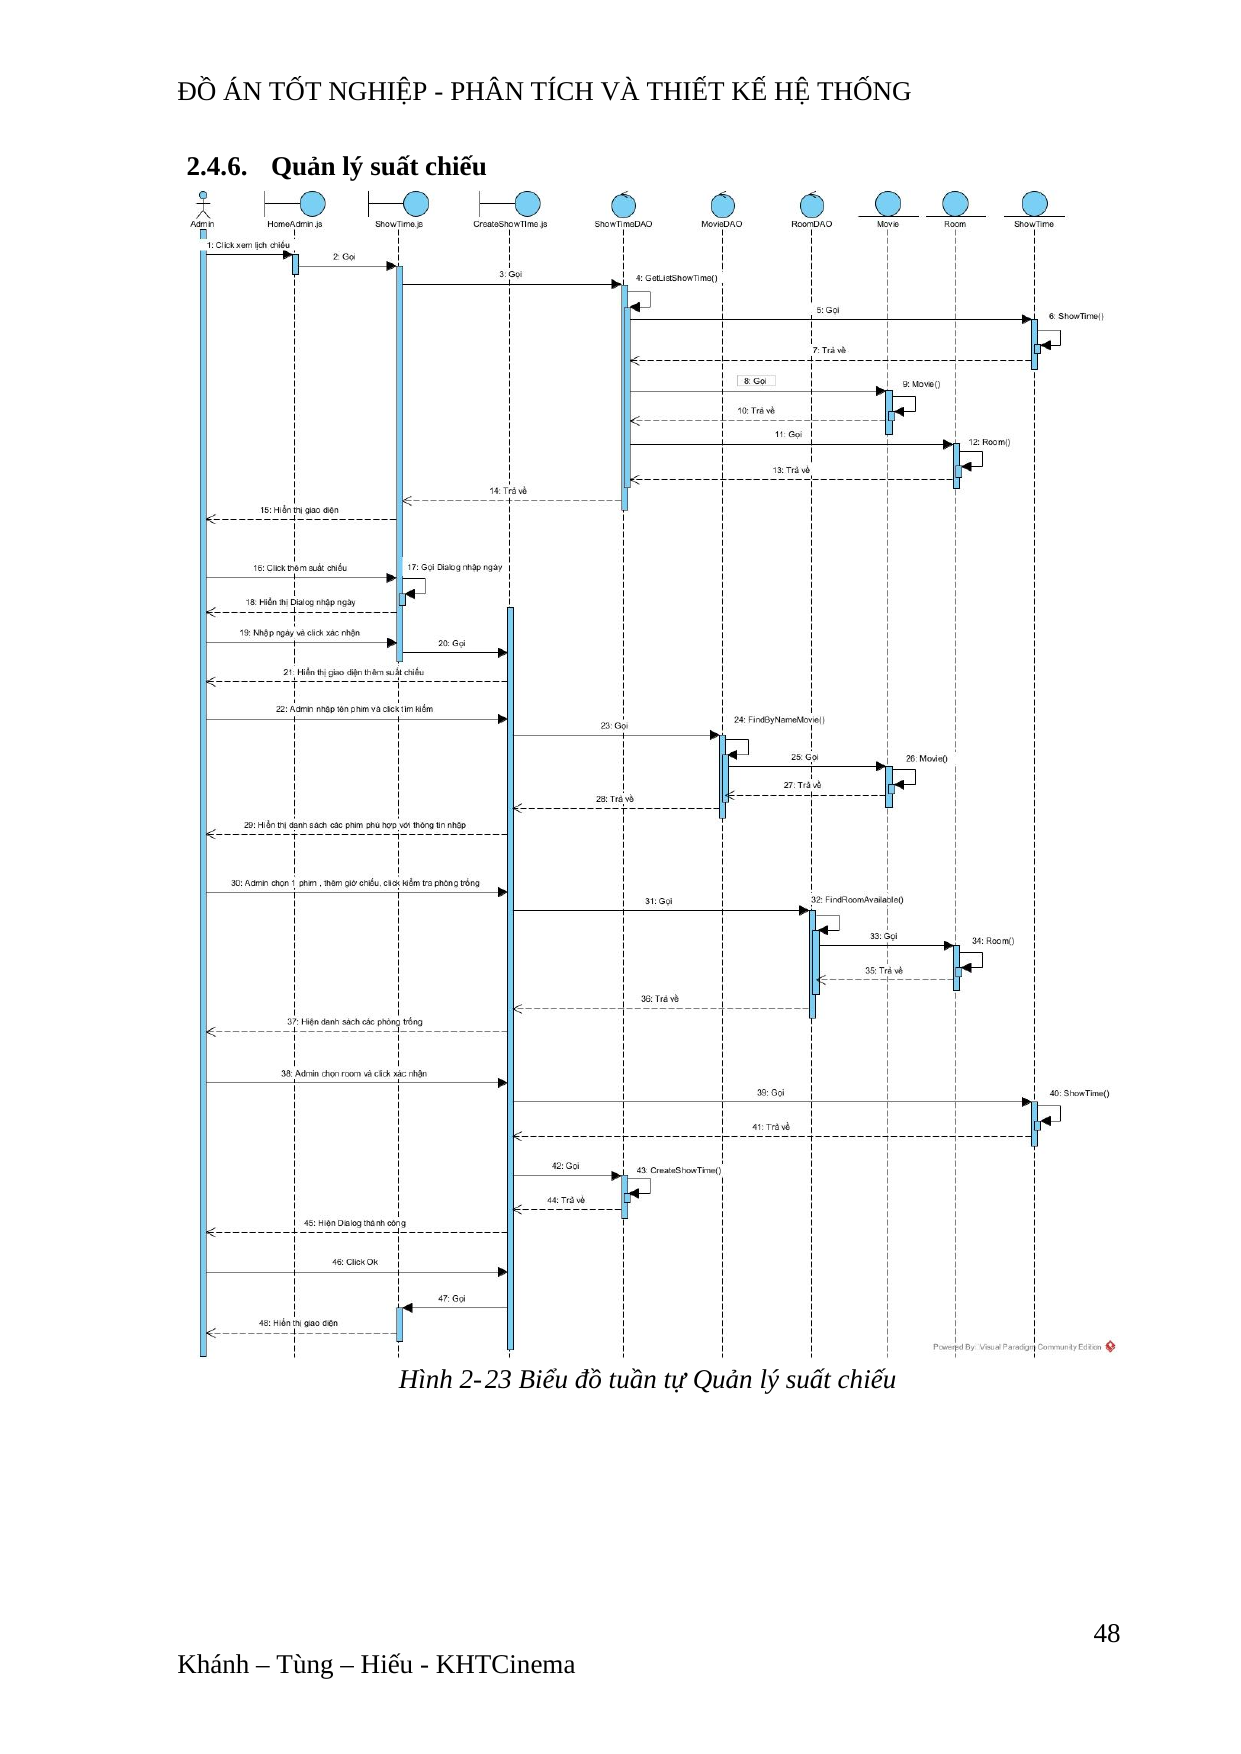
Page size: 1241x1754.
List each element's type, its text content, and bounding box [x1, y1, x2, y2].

subtitle Quản lý suất chiếu [186, 150, 1120, 181]
picture [178, 190, 1119, 1359]
